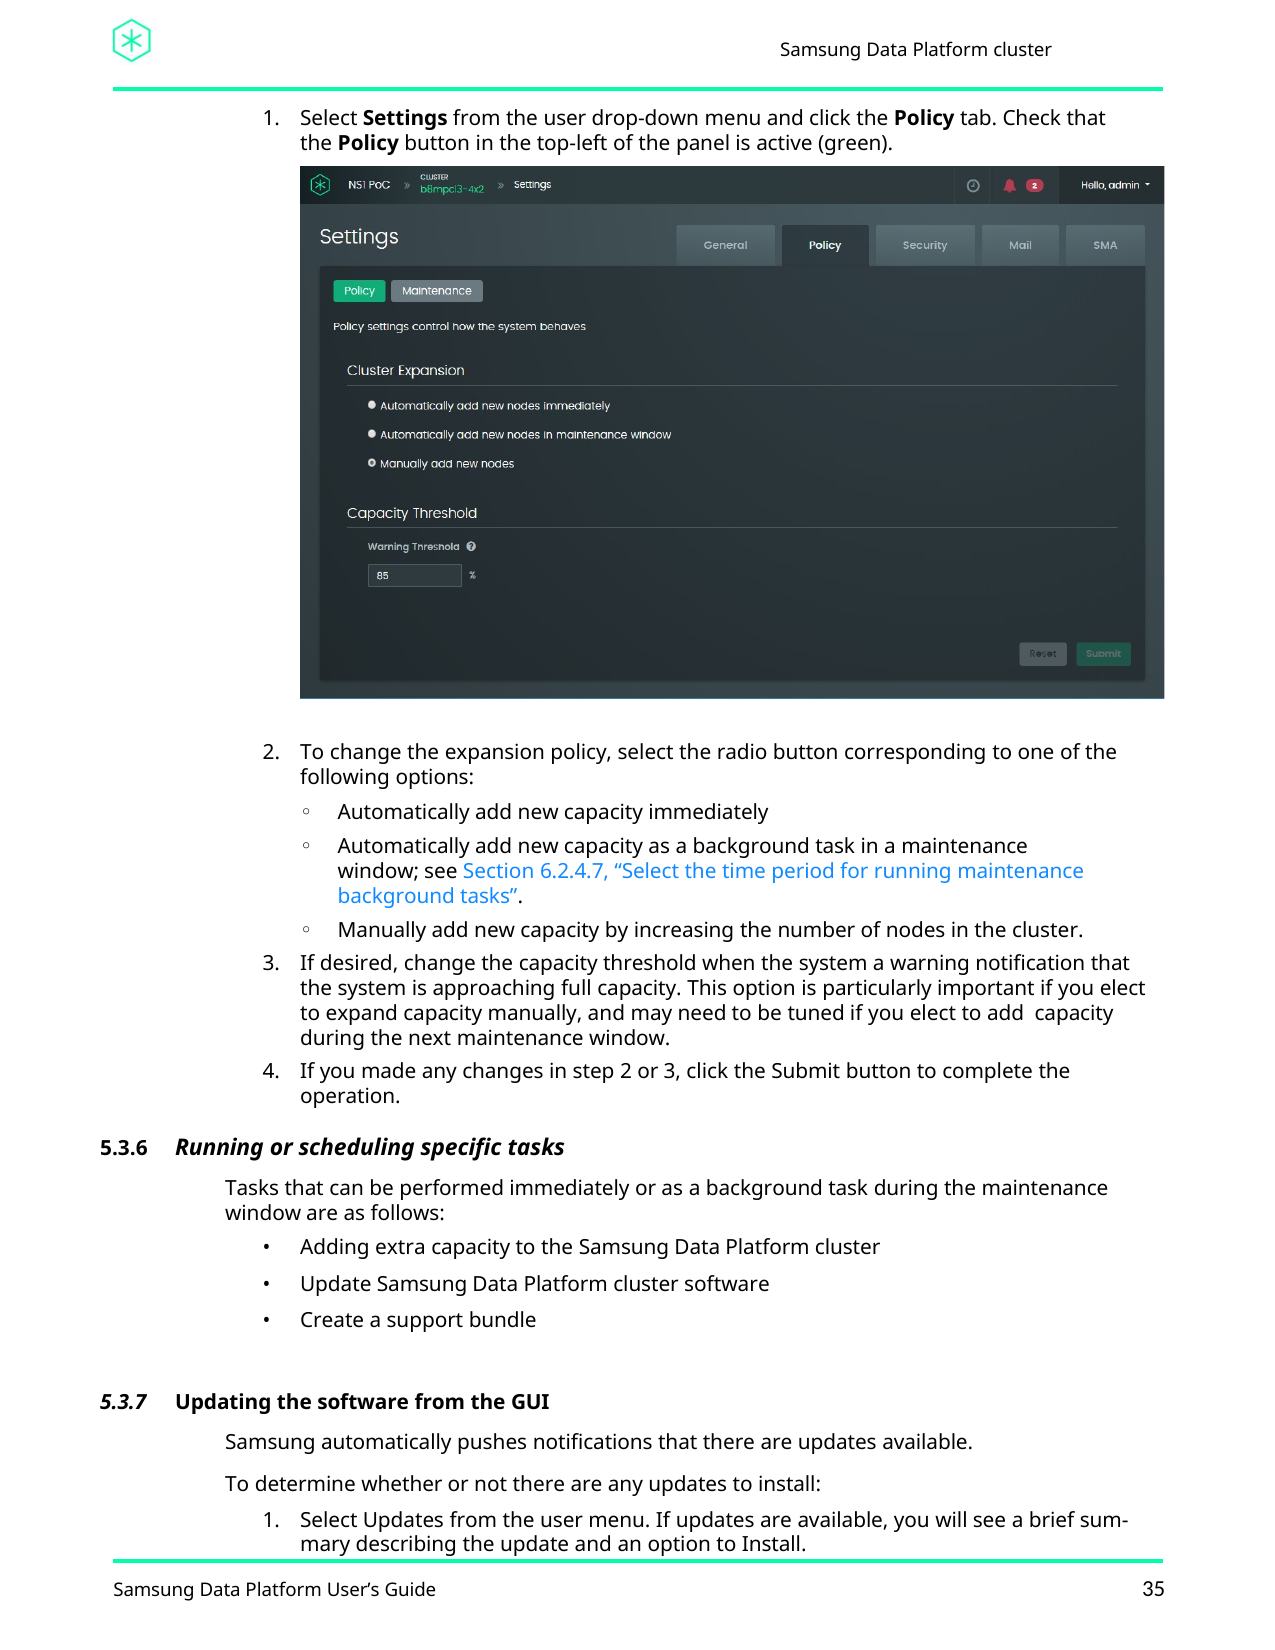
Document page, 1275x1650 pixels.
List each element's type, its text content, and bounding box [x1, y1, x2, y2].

subtitle Running or scheduling specific tasks [100, 1131, 1175, 1162]
list Manually add new capacity by increasing the number of nodes in the cluster. [300, 917, 1122, 942]
text Samsung automatically pushes notifications that there are updates available. To determine whether or not there are any updates to install: [225, 1427, 987, 1497]
list Select Settings from the user drop-down menu and click the Policy tab. Check that the Policy button in the top-left of the panel is active (green). [262, 105, 1133, 155]
text Tasks that can be performed immediately or as a background task during the maintenance window are as follows: [225, 1175, 1156, 1225]
text mary describing the update and an option to Install. [300, 1532, 1175, 1557]
list If desired, change the capacity threshold when the system a warning notification that the system is approaching full capacity. This option is particularly important if you elect to expand capacity manually, and may need to be tuned if you elect to add capacity during the next maintenance window. [262, 951, 1157, 1051]
list If you made any changes in step 2 or 3, click the Submit button to complete the operation. [262, 1059, 1105, 1109]
picture [300, 166, 1165, 700]
list Create a support bundle [262, 1305, 1175, 1333]
picture [112, 16, 287, 65]
list Automatically add new capacity immediately [300, 797, 1175, 825]
list Select Updates from the user menu. If updates are available, you will see a brief sum- [262, 1510, 1175, 1532]
list Automatically add new capacity as a background task in a maintenance window; see Section 6.2.4.7, “Select the time period for running maintenance background tasks”. [300, 834, 1112, 909]
list Update Samsung Data Platform cluster software [262, 1269, 1175, 1297]
list To change the expansion policy, select the radio button corresponding to one of the following options: [262, 739, 1151, 789]
list Adding extra capacity to the Samsung Data Platform cluster [262, 1232, 1175, 1261]
subtitle Updating the software from the GUI [100, 1387, 1175, 1415]
